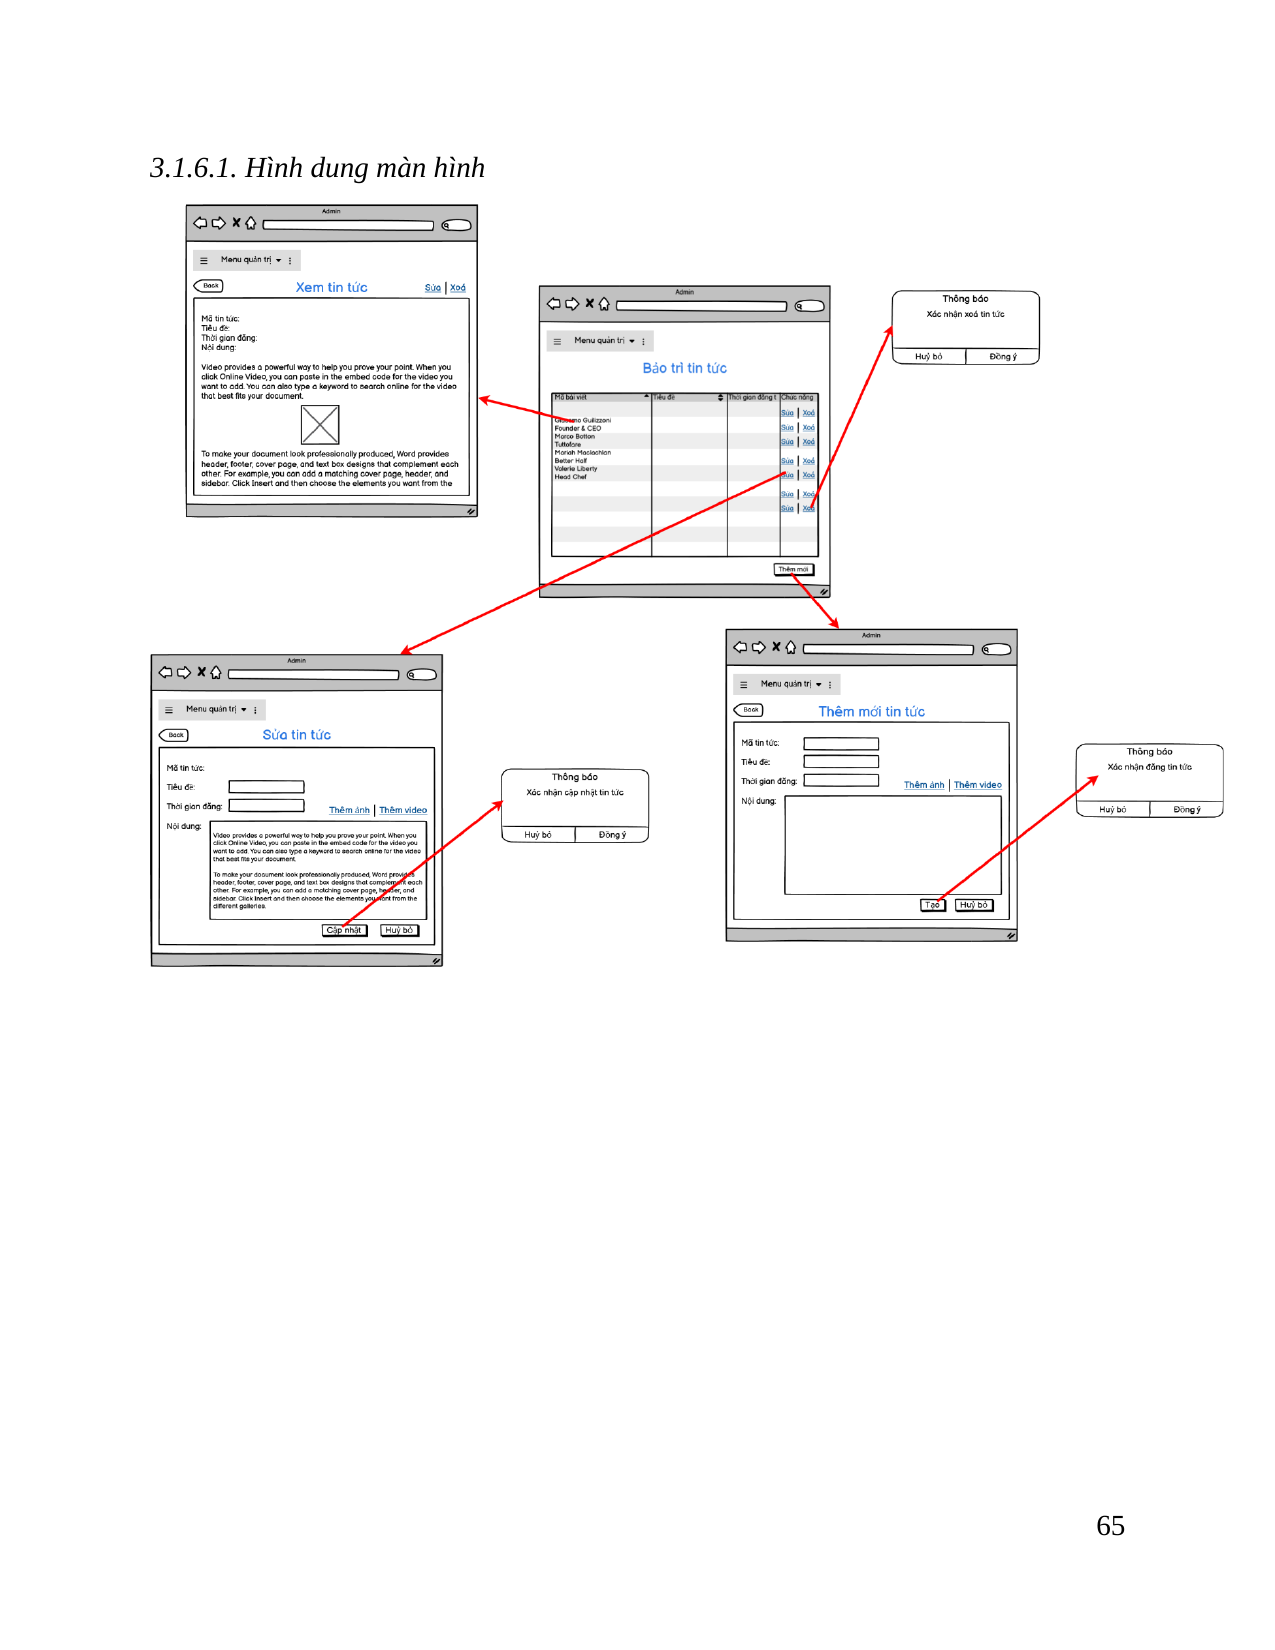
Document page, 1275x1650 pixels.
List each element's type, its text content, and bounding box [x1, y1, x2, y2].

subtitle Hình dung màn hình [150, 150, 1125, 183]
picture [150, 204, 1224, 967]
